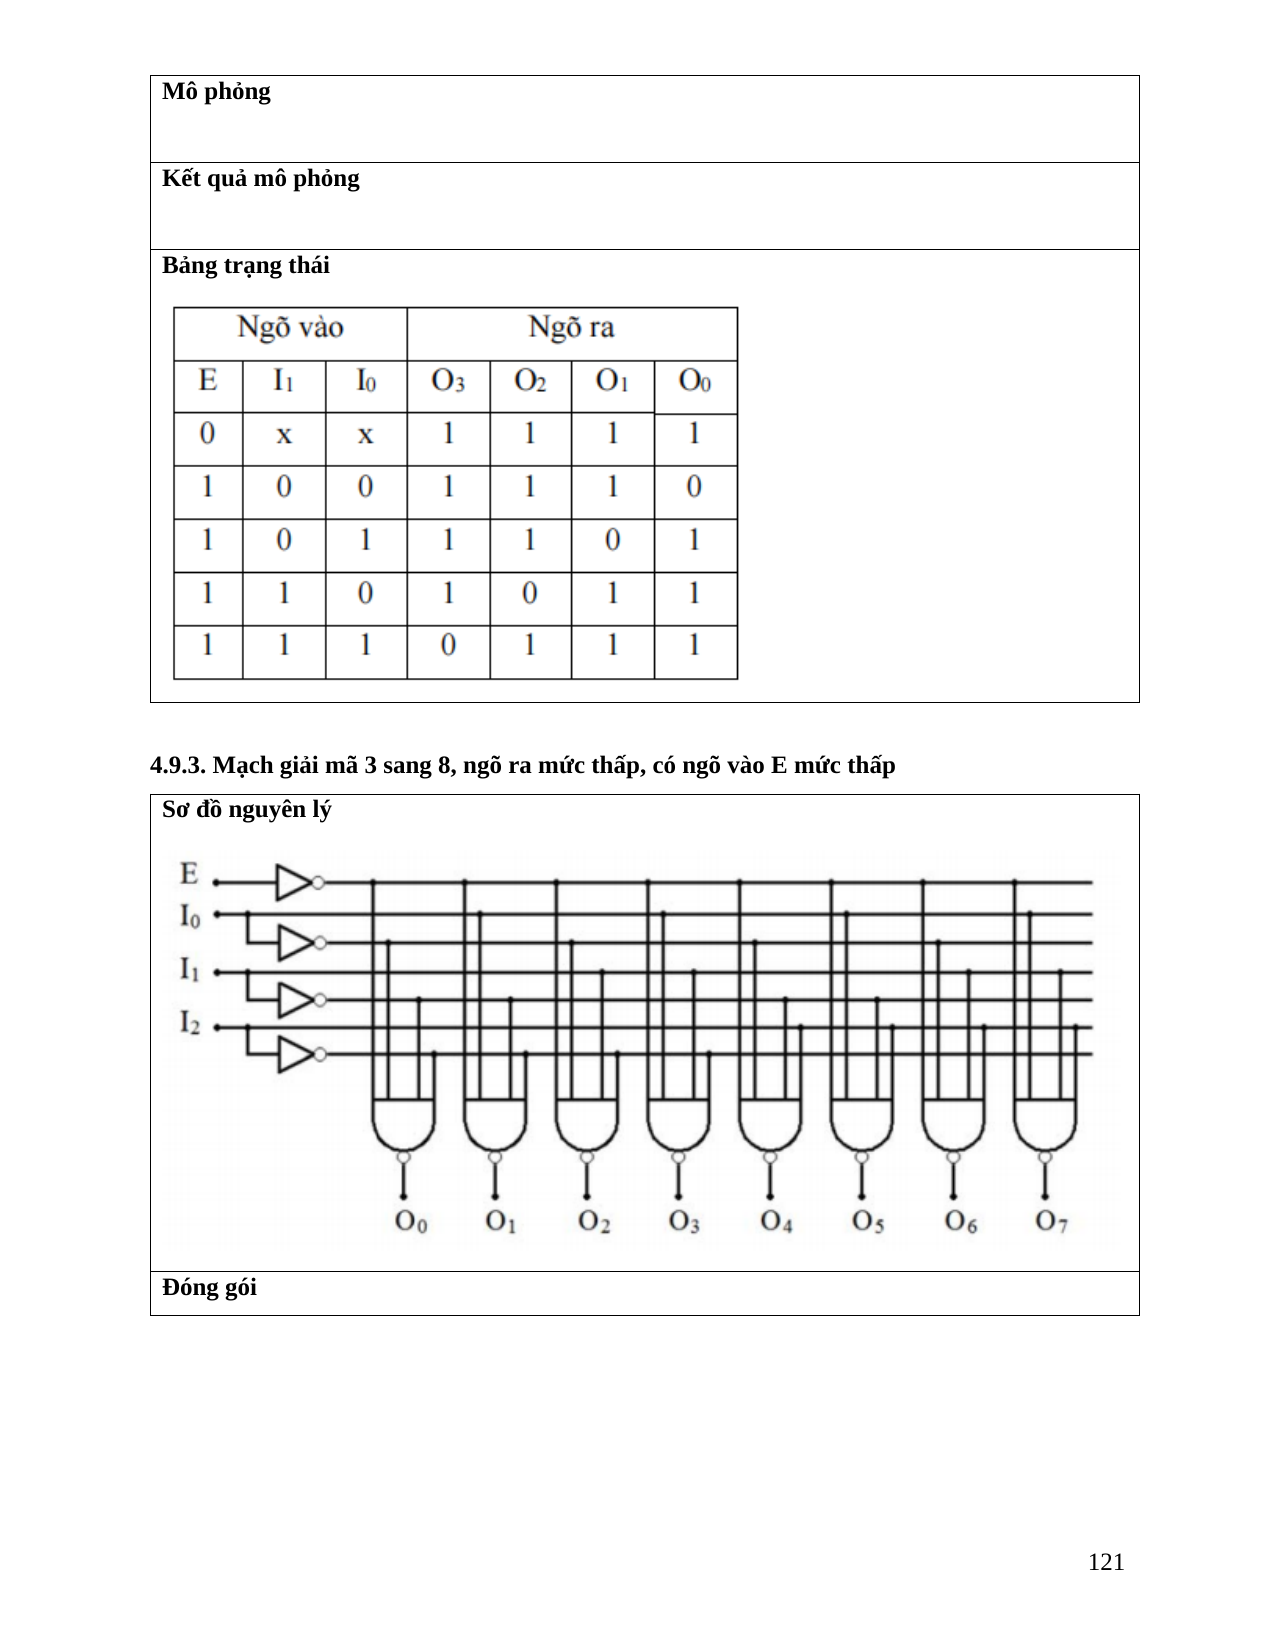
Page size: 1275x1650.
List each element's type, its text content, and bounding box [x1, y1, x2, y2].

table_cell Kết quả mô phỏng [151, 163, 1139, 249]
table_cell Bảng trạng thái [151, 250, 1139, 702]
picture [161, 293, 748, 688]
picture [161, 837, 1122, 1257]
table_header Sơ đồ nguyên lý [151, 795, 1139, 1271]
table_cell Mô phỏng [151, 76, 1139, 162]
subtitle 4.9.3. Mạch giải mã 3 sang 8, ngõ ra mức thấp, có ngõ vào E mức thấp [150, 750, 1125, 779]
table_cell Đóng gói [151, 1272, 1139, 1315]
